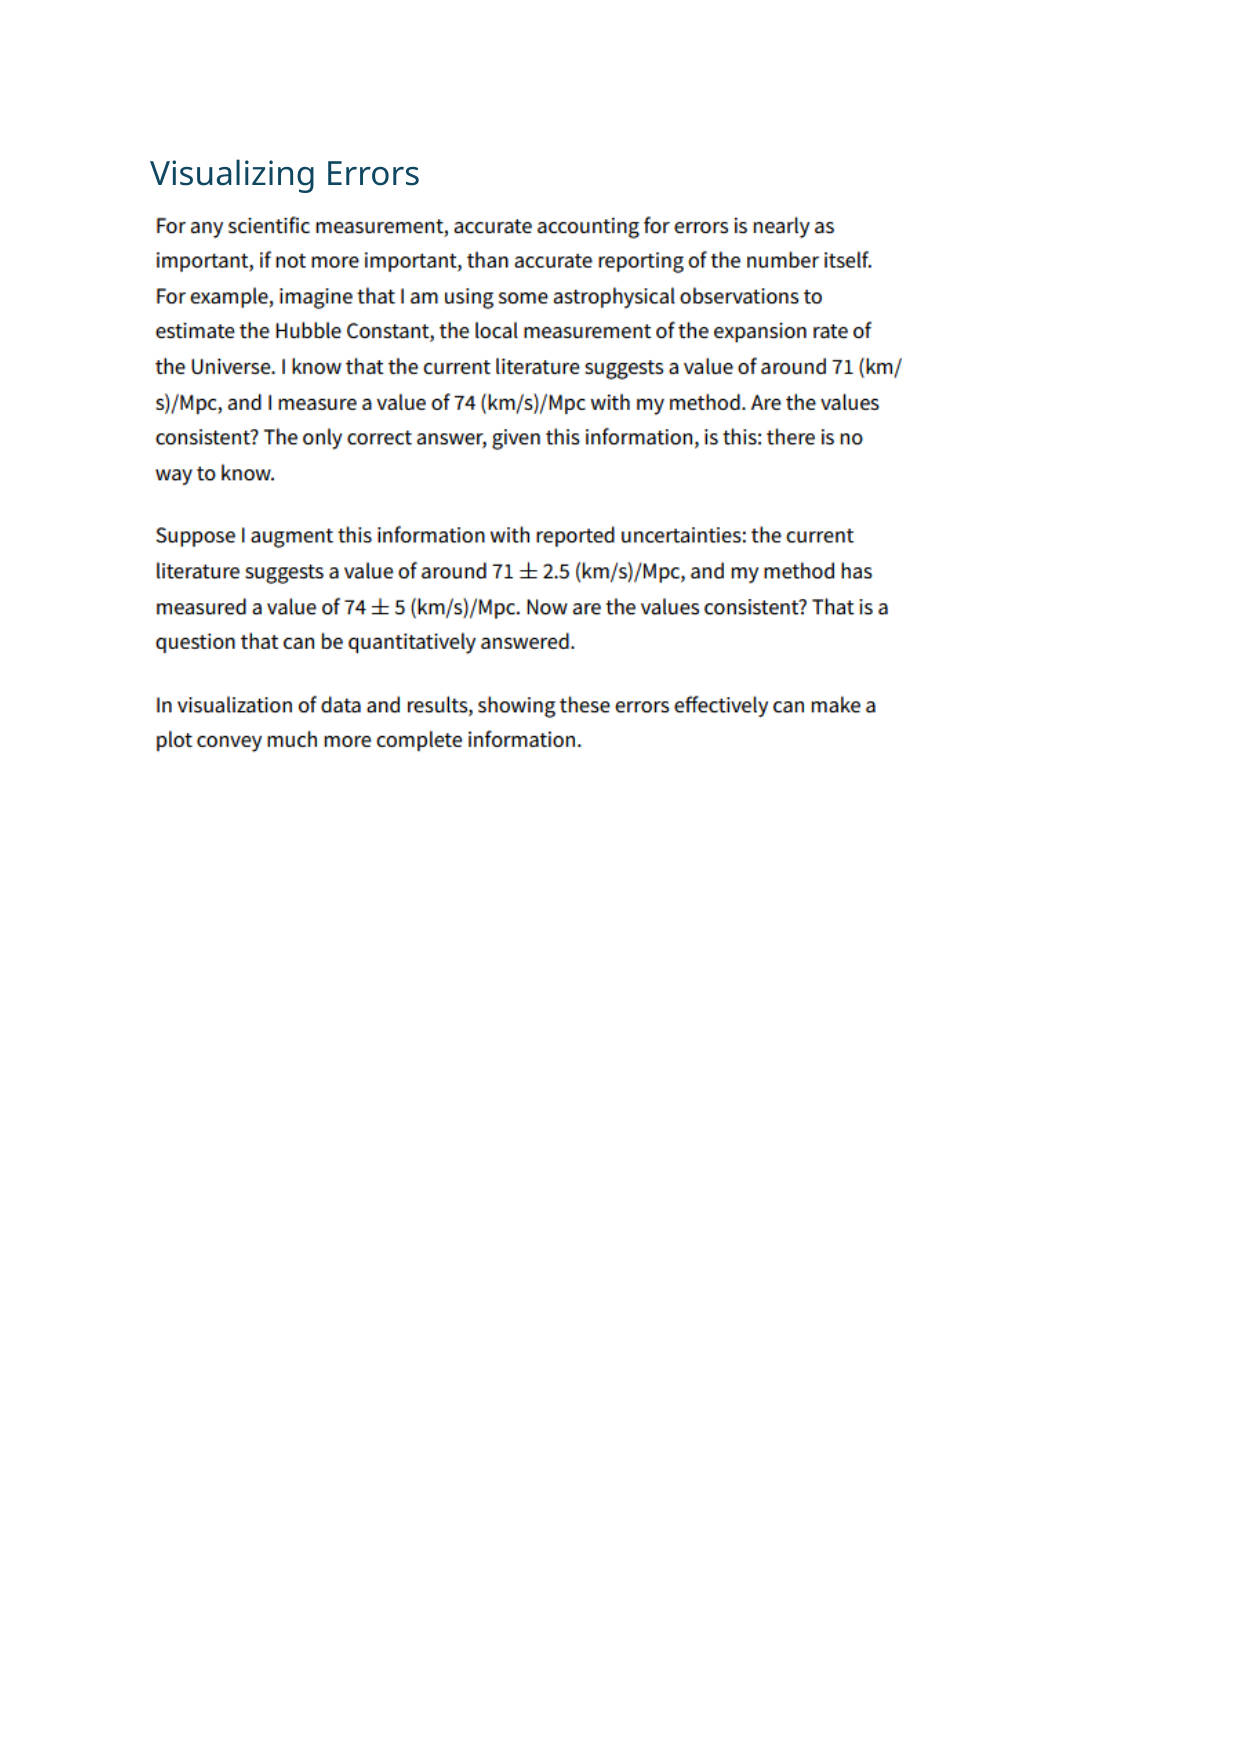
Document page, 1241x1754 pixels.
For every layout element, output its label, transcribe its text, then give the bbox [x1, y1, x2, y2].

picture [150, 207, 1091, 754]
subtitle Visualizing Errors [150, 150, 1090, 195]
